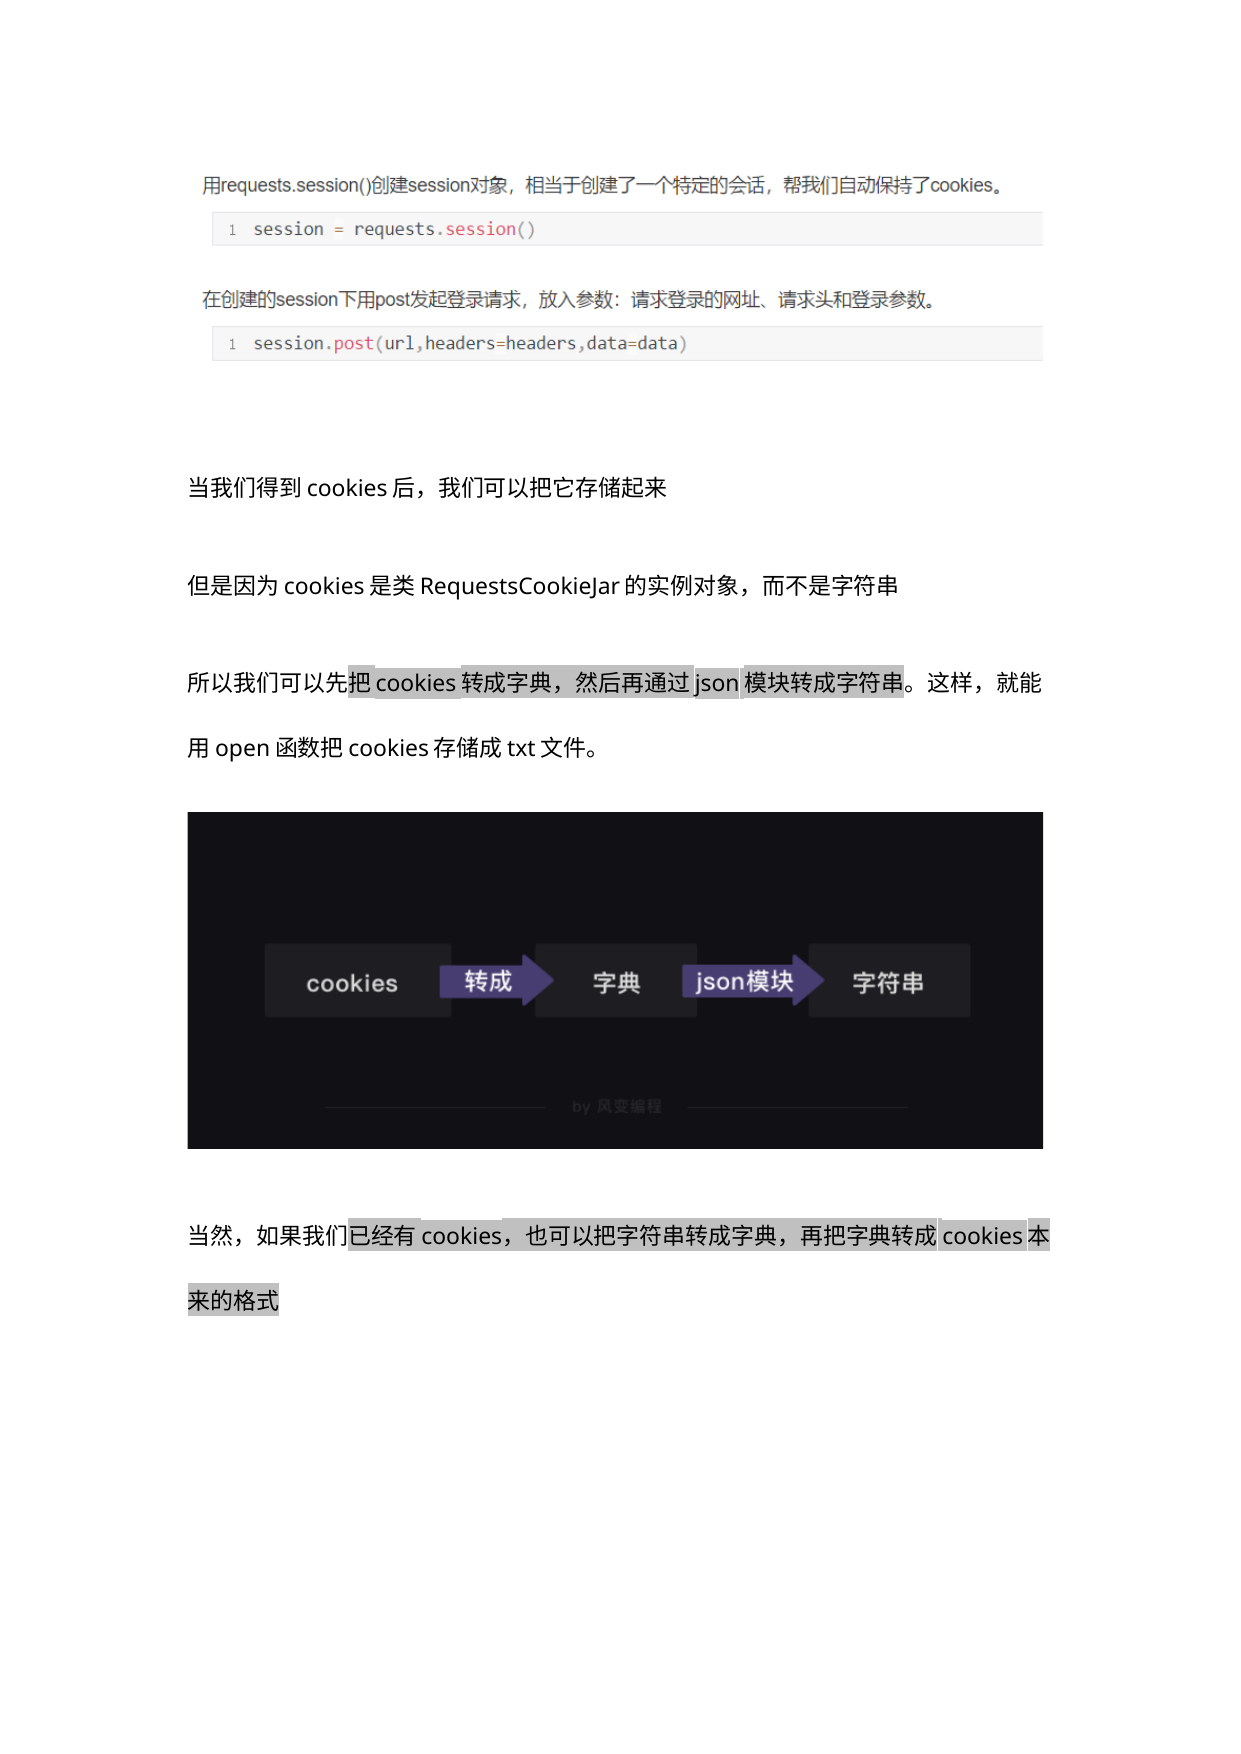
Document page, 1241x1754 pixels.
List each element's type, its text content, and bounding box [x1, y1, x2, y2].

text 当我们得到cookies后，我们可以把它存储起来 [187, 454, 1053, 519]
text 但是因为cookies是类RequestsCookieJar的实例对象，而不是字符串 [187, 552, 1053, 617]
text 当然，如果我们已经有cookies，也可以把字符串转成字典，再把字典转成cookies本来的格式 [187, 1202, 1053, 1332]
picture [187, 812, 1044, 1149]
text 所以我们可以先把cookies转成字典，然后再通过json模块转成字符串。这样，就能用open函数把cookies存储成txt文件。 [187, 649, 1053, 779]
picture [187, 162, 1044, 380]
